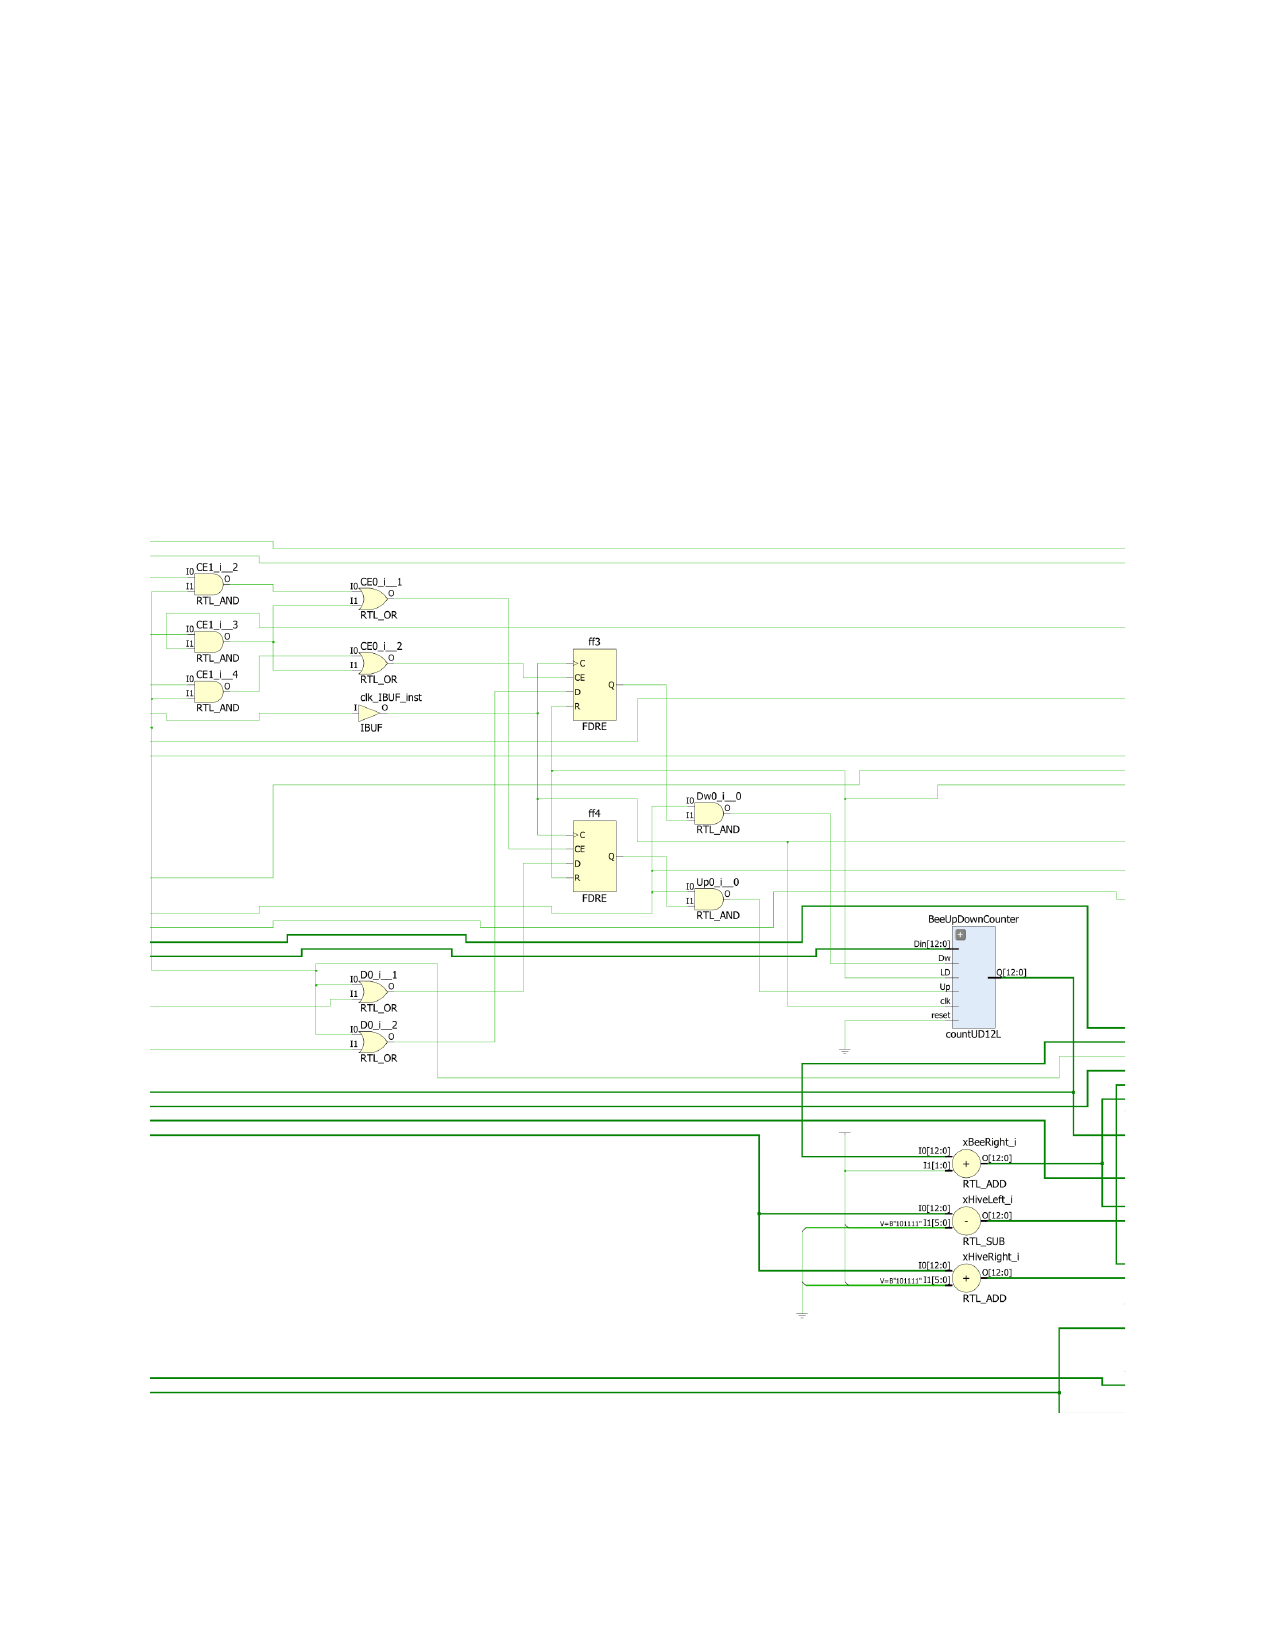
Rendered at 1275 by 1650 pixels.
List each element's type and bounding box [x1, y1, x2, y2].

picture [150, 150, 1125, 1413]
